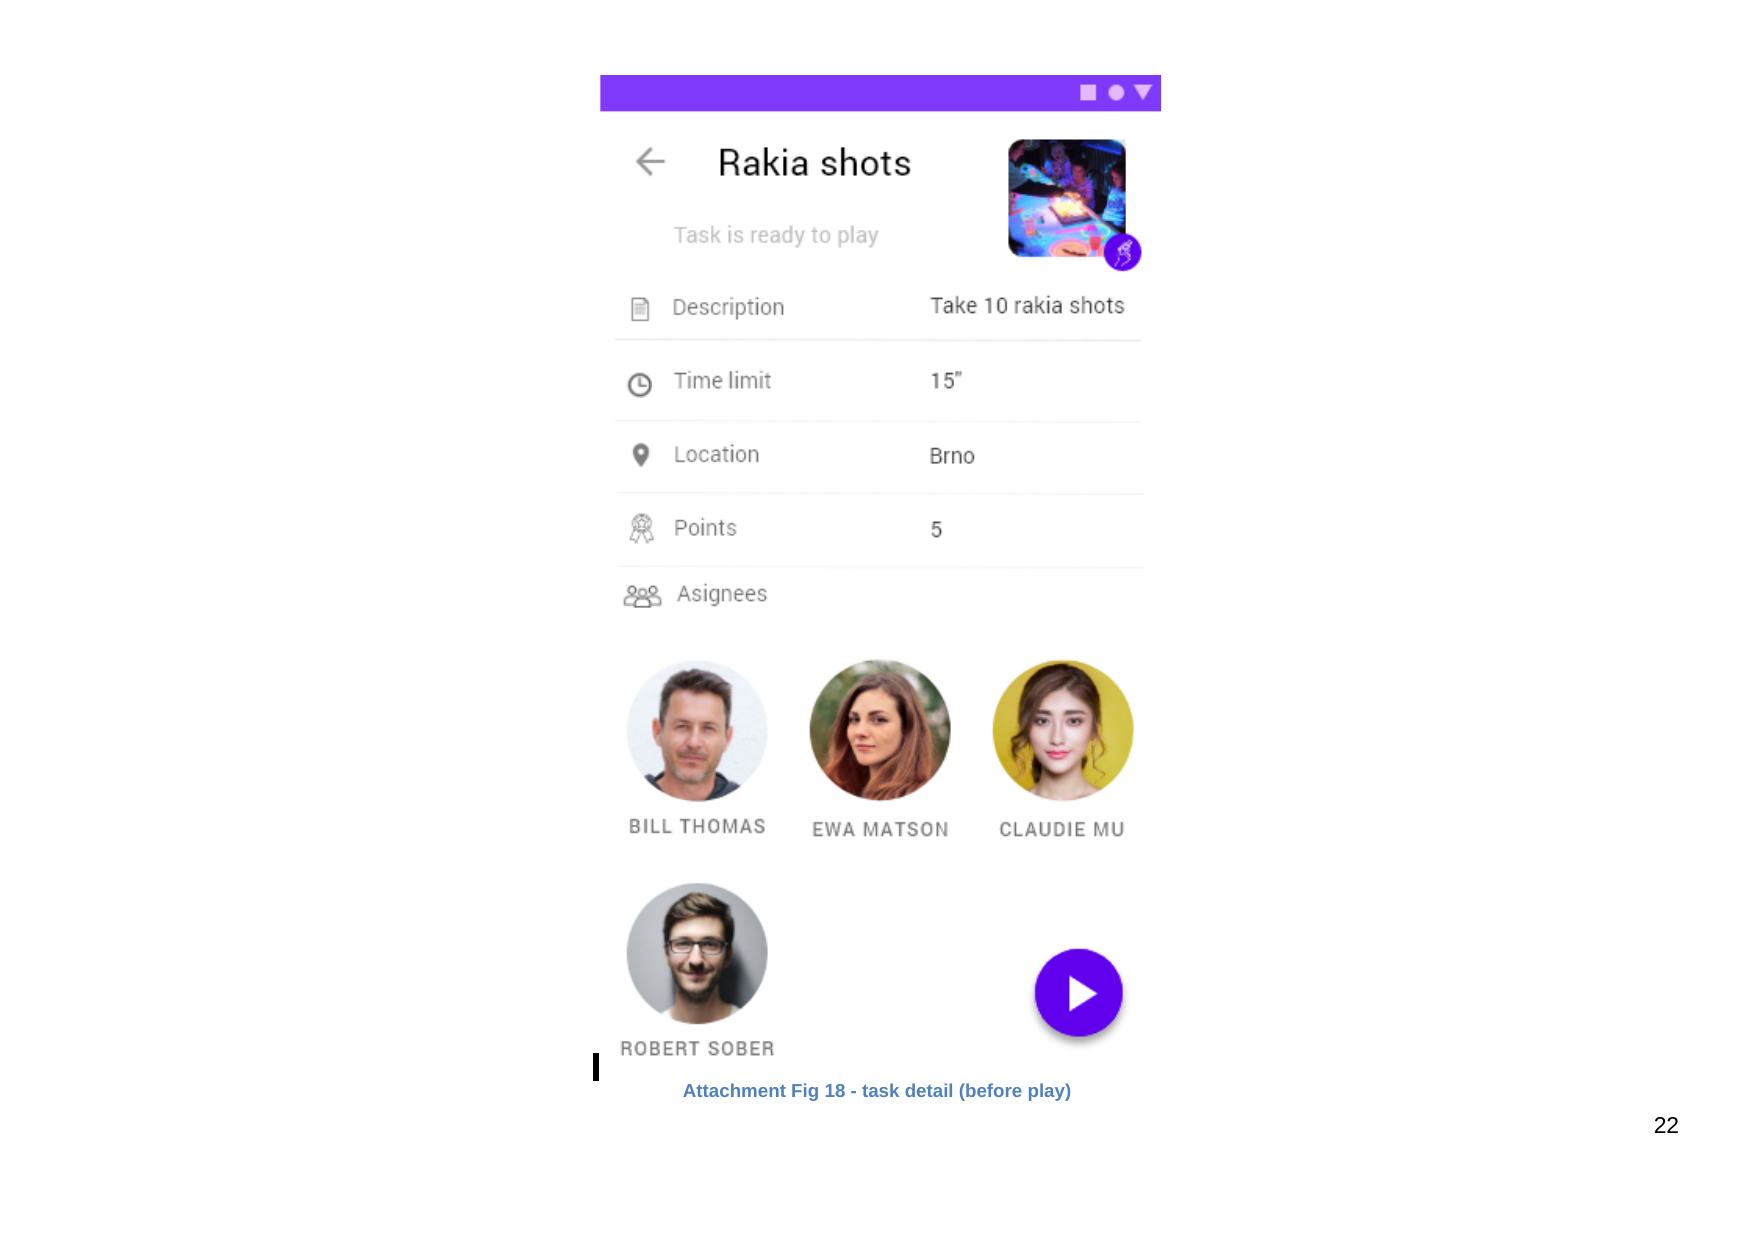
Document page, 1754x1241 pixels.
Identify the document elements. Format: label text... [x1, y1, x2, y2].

picture [599, 75, 1162, 1076]
